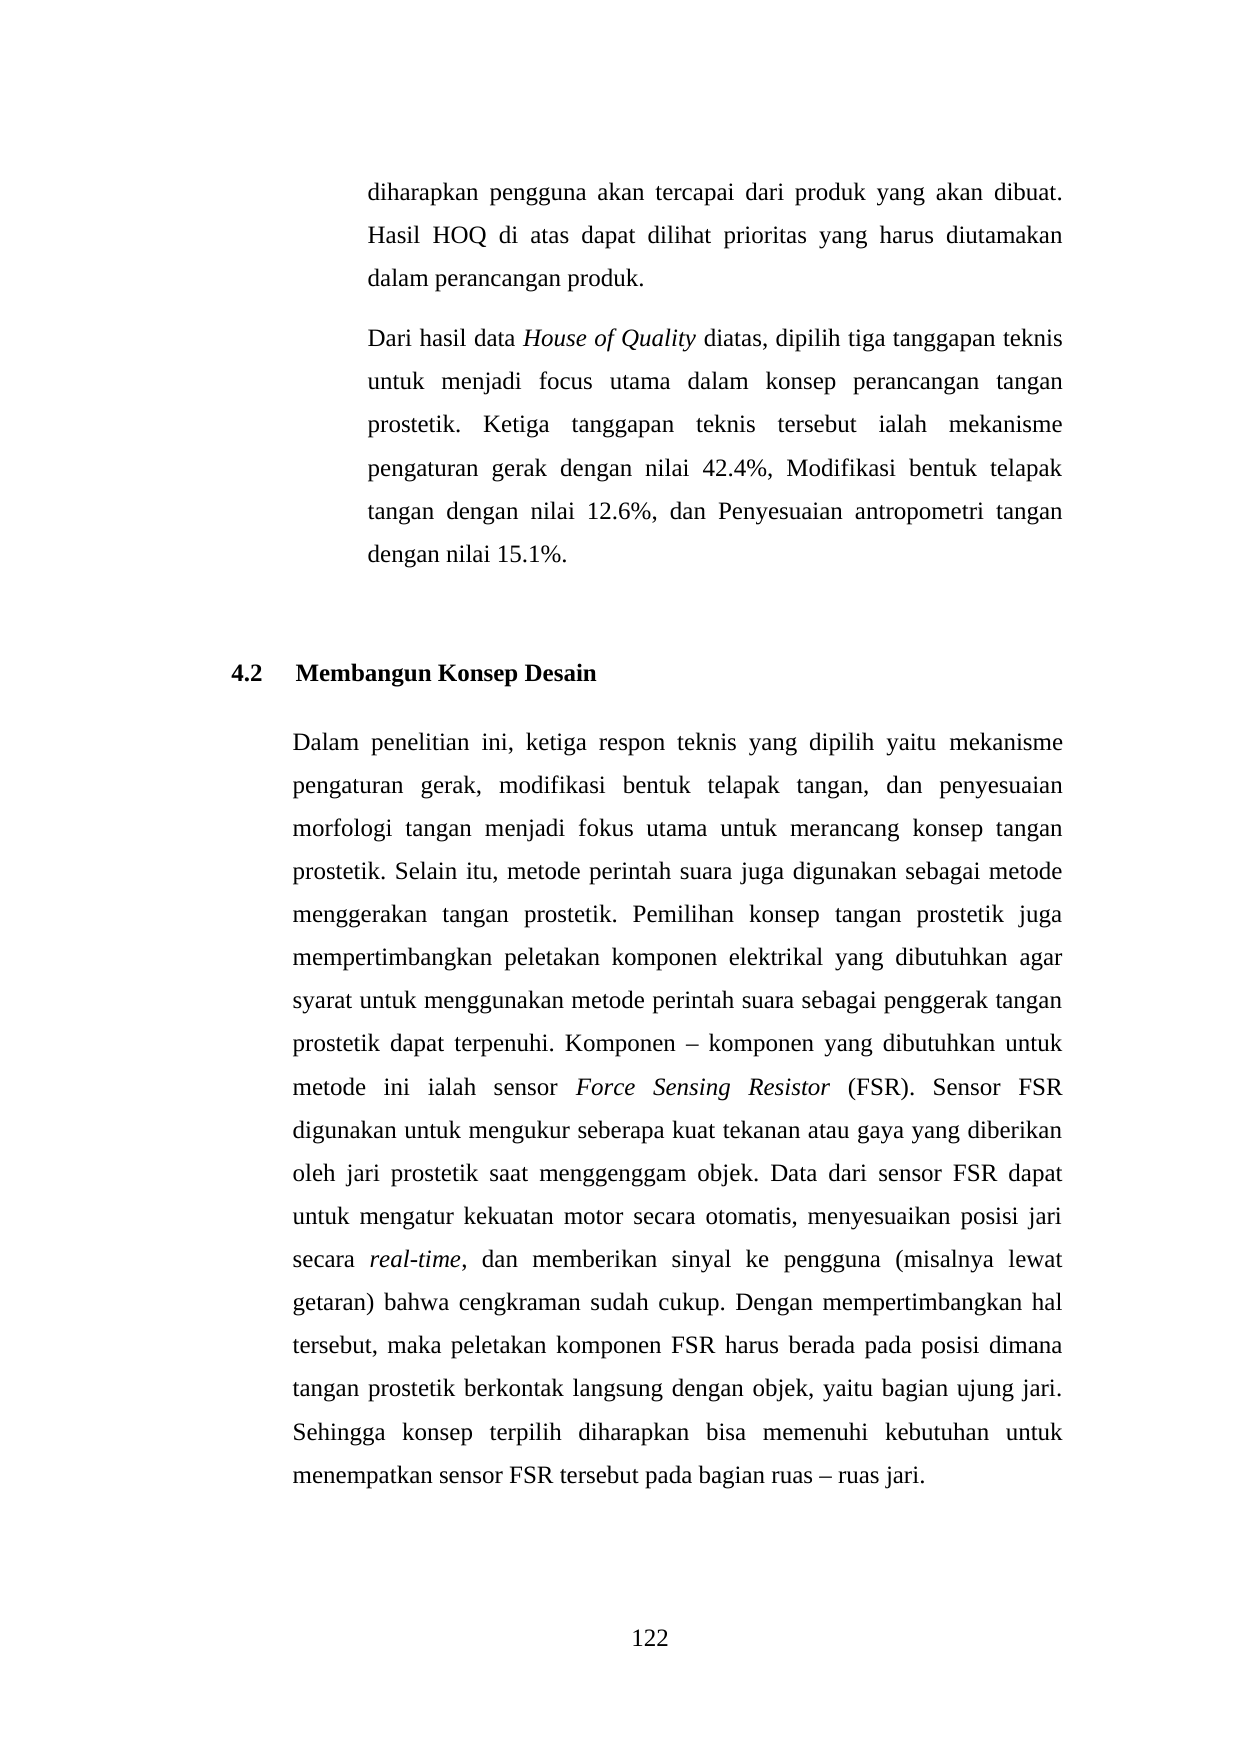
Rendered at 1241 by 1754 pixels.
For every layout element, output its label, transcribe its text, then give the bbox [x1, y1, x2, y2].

text Dalam penelitian ini, ketiga respon teknis yang dipilih yaitu mekanisme pengaturan gerak, modifikasi bentuk telapak tangan, dan penyesuaian morfologi tangan menjadi fokus utama untuk merancang konsep tangan prostetik. Selain itu, metode perintah suara juga digunakan sebagai metode menggerakan tangan prostetik. Pemilihan konsep tangan prostetik juga mempertimbangkan peletakan komponen elektrikal yang dibutuhkan agar syarat untuk menggunakan metode perintah suara sebagai penggerak tangan prostetik dapat terpenuhi. Komponen – komponen yang dibutuhkan untuk metode ini ialah sensor Force Sensing Resistor (FSR). Sensor FSR digunakan untuk mengukur seberapa kuat tekanan atau gaya yang diberikan oleh jari prostetik saat menggenggam objek. Data dari sensor FSR dapat untuk mengatur kekuatan motor secara otomatis, menyesuaikan posisi jari secara real-time, dan memberikan sinyal ke pengguna (misalnya lewat getaran) bahwa cengkraman sudah cukup. Dengan mempertimbangkan hal tersebut, maka peletakan komponen FSR harus berada pada posisi dimana tangan prostetik berkontak langsung dengan objek, yaitu bagian ujung jari. Sehingga konsep terpilih diharapkan bisa memenuhi kebutuhan untuk menempatkan sensor FSR tersebut pada bagian ruas – ruas jari. [292, 727, 1063, 1488]
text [367, 177, 1063, 292]
subtitle Membangun Konsep Desain [231, 658, 1063, 687]
text Dari hasil data House of Quality diatas, dipilih tiga tanggapan teknis untuk menjadi focus utama dalam konsep perancangan tangan prostetik. Ketiga tanggapan teknis tersebut ialah mekanisme pengaturan gerak dengan nilai 42.4%, Modifikasi bentuk telapak tangan dengan nilai 12.6%, dan Penyesuaian antropometri tangan dengan nilai 15.1%. [367, 323, 1063, 568]
